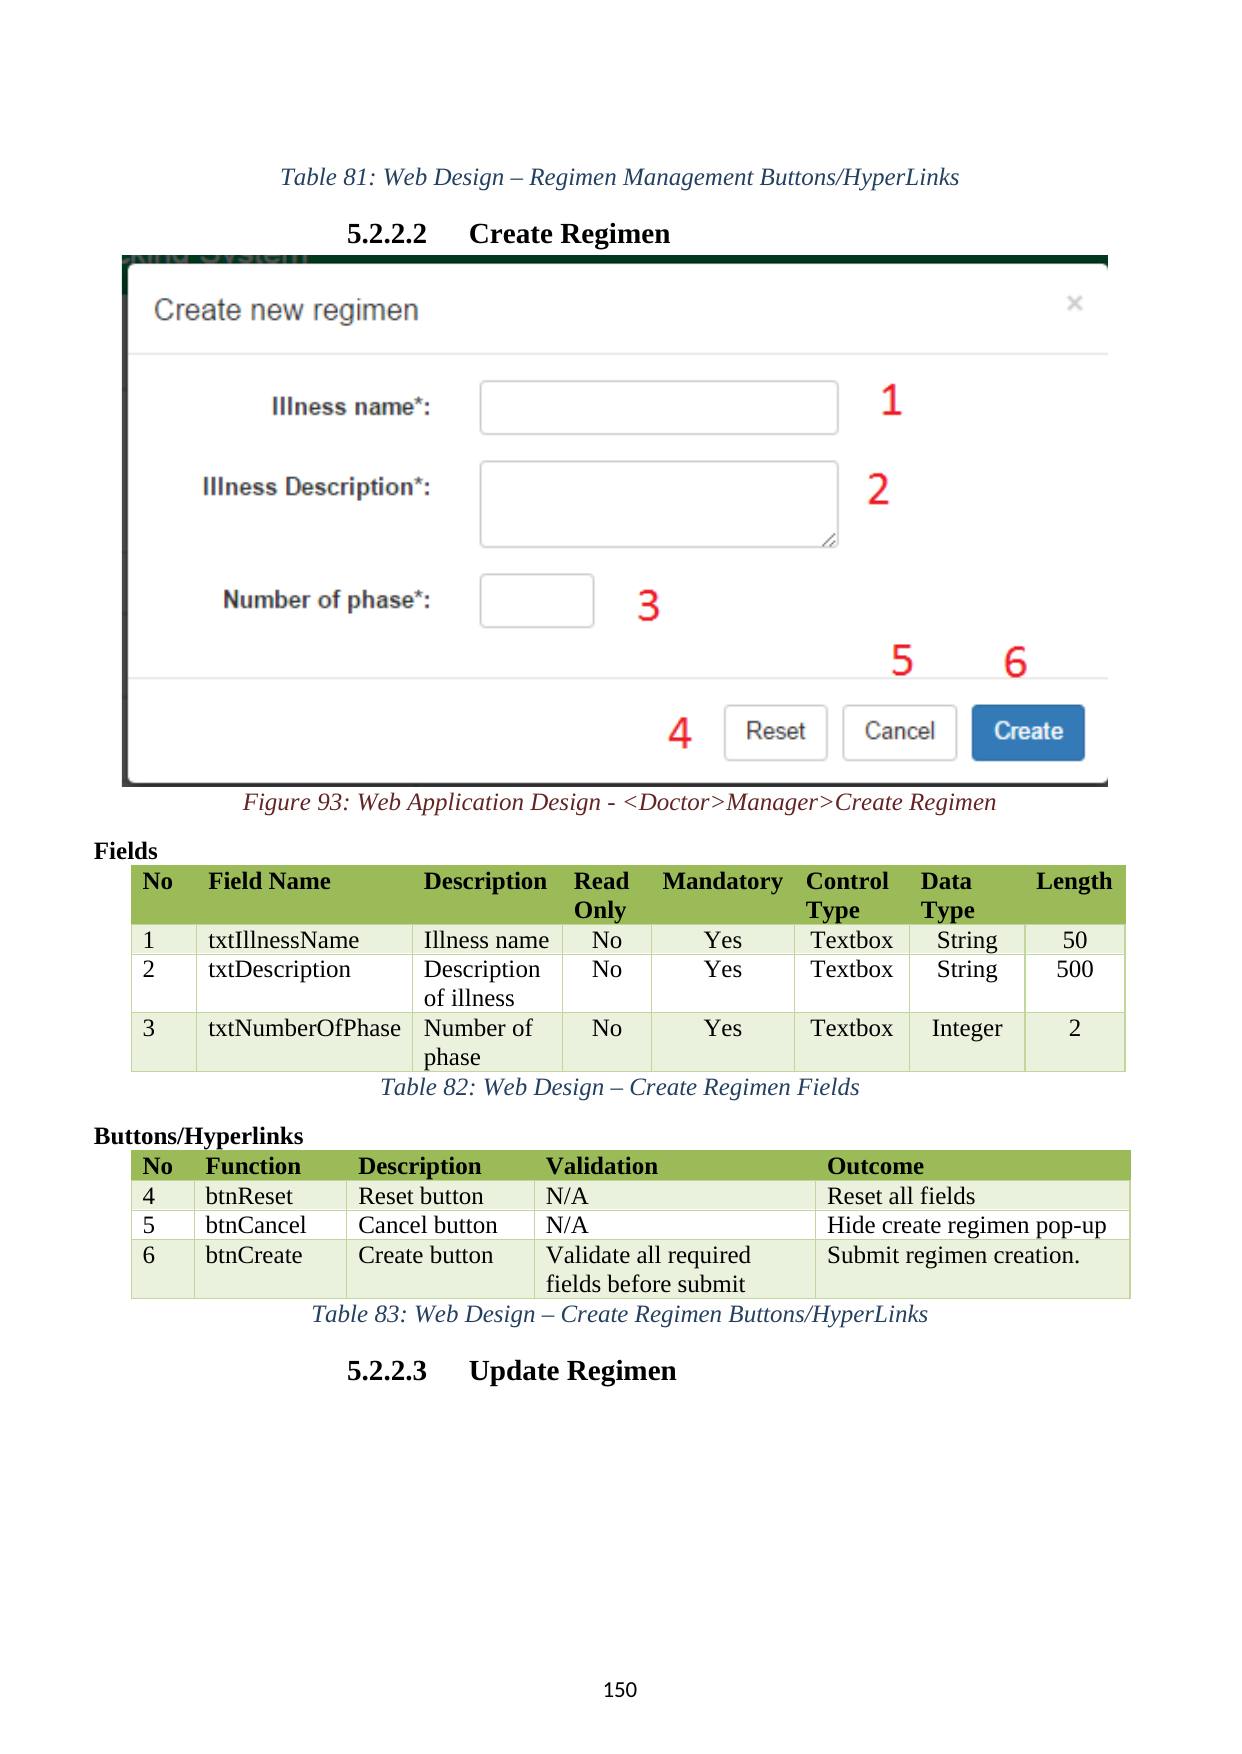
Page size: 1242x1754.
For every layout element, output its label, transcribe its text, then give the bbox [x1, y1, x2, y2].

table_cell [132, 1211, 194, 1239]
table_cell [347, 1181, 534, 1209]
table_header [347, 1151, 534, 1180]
subtitle Update Regimen [347, 1353, 1146, 1386]
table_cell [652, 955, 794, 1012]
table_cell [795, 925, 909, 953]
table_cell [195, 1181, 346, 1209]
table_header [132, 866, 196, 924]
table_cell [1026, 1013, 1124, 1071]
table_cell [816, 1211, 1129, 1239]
picture [121, 255, 1108, 787]
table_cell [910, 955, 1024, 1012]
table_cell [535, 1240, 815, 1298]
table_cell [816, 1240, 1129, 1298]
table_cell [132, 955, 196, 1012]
text Figure 93: Web Application Design - <Doctor>Manager>Create Regimen [94, 787, 1146, 816]
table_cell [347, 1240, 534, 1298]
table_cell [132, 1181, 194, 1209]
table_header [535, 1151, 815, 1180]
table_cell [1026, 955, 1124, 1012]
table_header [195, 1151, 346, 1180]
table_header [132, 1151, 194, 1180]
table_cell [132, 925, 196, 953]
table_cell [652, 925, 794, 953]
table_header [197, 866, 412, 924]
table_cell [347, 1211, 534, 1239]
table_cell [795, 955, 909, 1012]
text Fields [94, 836, 1146, 865]
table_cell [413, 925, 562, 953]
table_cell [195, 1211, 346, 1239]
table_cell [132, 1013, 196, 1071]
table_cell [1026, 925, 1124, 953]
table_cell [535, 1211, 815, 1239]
text Table 81: Web Design – Regimen Management Buttons/HyperLinks [94, 162, 1146, 191]
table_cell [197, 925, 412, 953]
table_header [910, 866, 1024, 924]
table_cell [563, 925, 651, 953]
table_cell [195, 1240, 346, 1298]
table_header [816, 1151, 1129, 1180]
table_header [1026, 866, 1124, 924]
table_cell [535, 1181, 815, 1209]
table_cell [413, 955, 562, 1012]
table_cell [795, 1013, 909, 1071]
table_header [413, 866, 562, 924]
text Table 82: Web Design – Create Regimen Fields [94, 1072, 1146, 1100]
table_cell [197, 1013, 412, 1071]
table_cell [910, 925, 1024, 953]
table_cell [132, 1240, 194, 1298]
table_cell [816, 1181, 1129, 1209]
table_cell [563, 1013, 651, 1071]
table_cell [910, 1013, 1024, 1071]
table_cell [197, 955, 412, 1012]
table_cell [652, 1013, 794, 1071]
text Buttons/Hyperlinks [94, 1121, 1146, 1150]
subtitle Create Regimen [347, 216, 1146, 249]
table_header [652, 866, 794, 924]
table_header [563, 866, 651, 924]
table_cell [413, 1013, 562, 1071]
text Table 83: Web Design – Create Regimen Buttons/HyperLinks [94, 1299, 1146, 1328]
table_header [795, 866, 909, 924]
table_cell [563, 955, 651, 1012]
